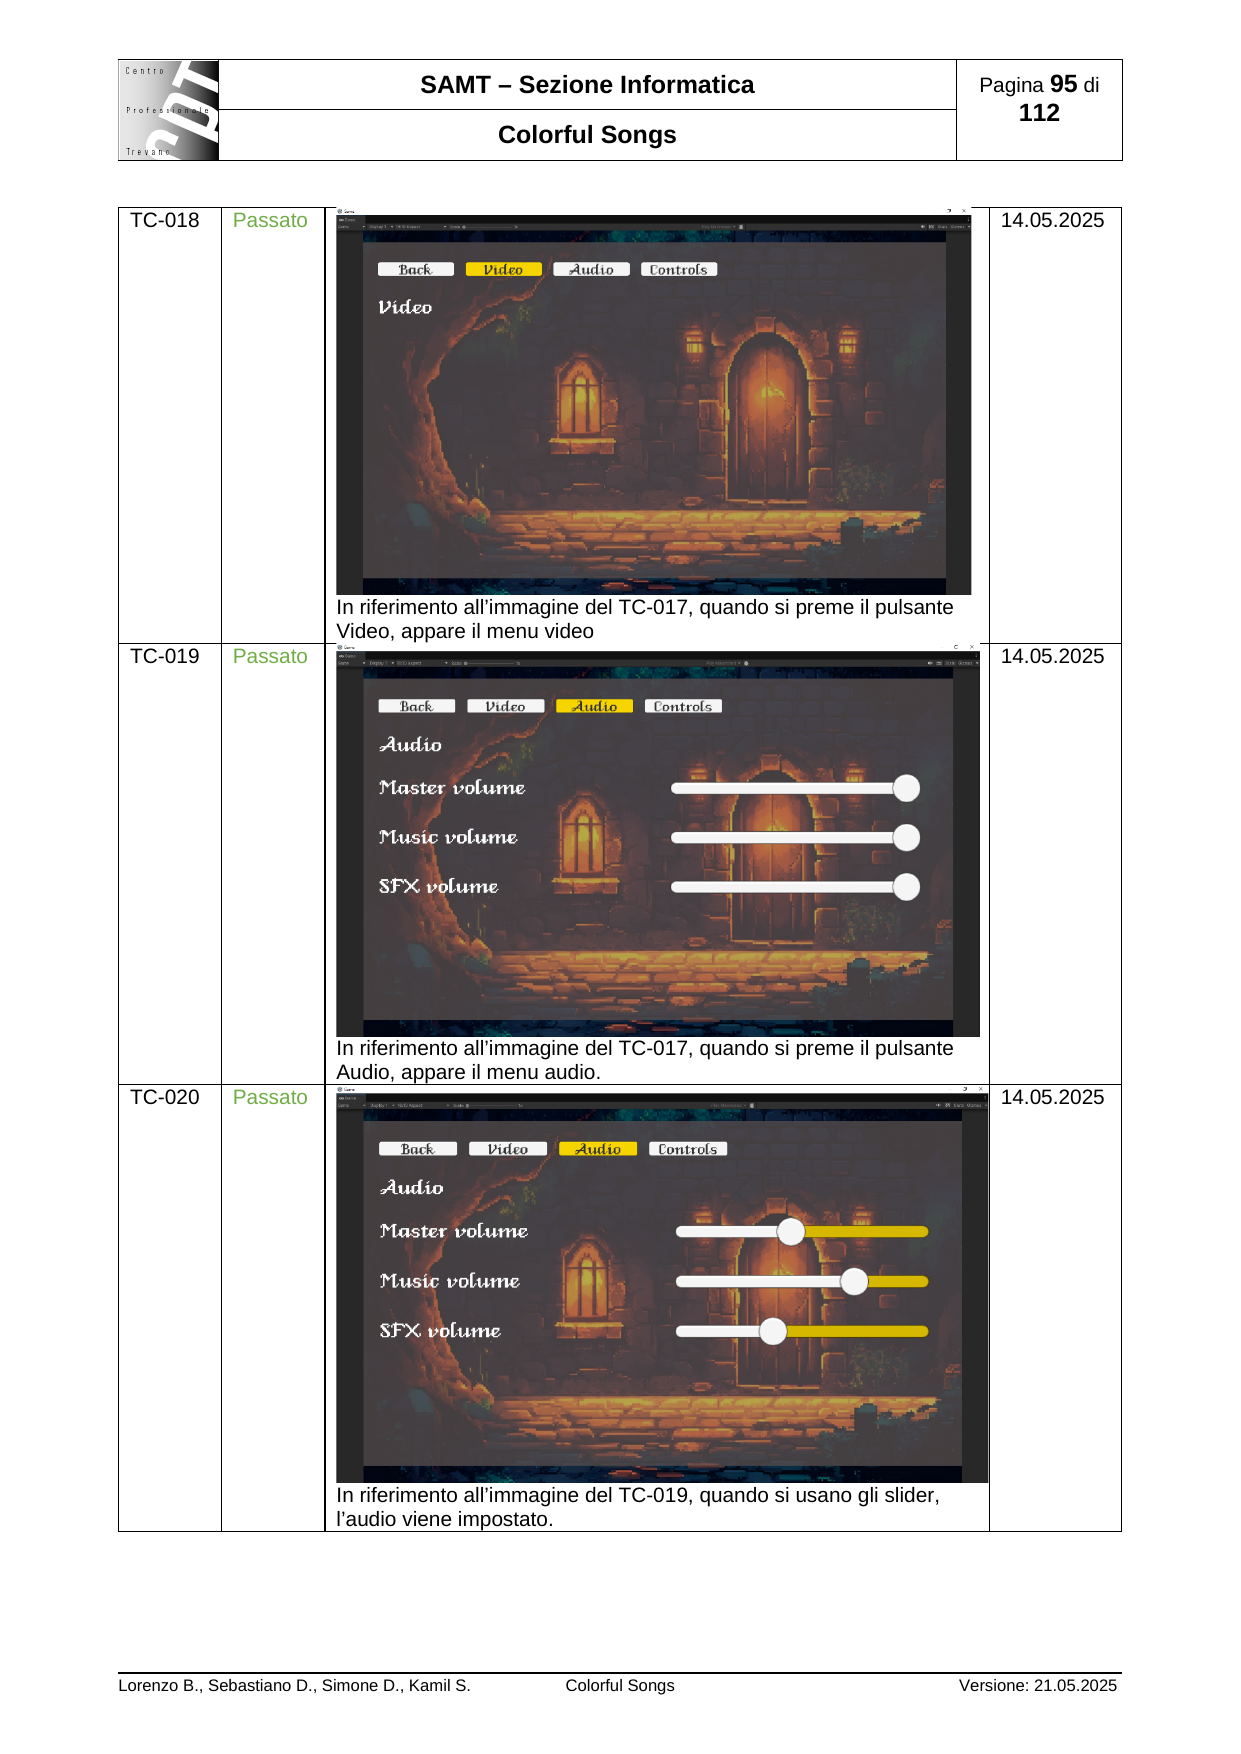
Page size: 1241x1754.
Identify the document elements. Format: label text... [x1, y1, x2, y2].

table_cell TC-019 [119, 644, 221, 1084]
table_cell TC-020 [119, 1085, 221, 1531]
picture [118, 60, 219, 160]
table_cell In riferimento all’immagine del TC-017, quando si preme il pulsante Video, appare il menu video [326, 208, 989, 643]
table_cell In riferimento all’immagine del TC-017, quando si preme il pulsante Audio, appare il menu audio. [326, 644, 989, 1084]
table_cell 14.05.2025 [990, 208, 1121, 643]
table_cell Passato [222, 1085, 324, 1531]
picture [336, 207, 972, 595]
table_cell 14.05.2025 [990, 644, 1121, 1084]
picture [503, 1032, 511, 1037]
table_cell In riferimento all’immagine del TC-019, quando si usano gli slider, l’audio viene impostato. [326, 1085, 989, 1531]
table_cell TC-018 [119, 208, 221, 643]
table_cell Passato [222, 208, 324, 643]
table_cell 14.05.2025 [990, 1085, 1121, 1531]
table_cell Passato [222, 644, 324, 1084]
picture [336, 643, 980, 1037]
picture [336, 1085, 989, 1483]
